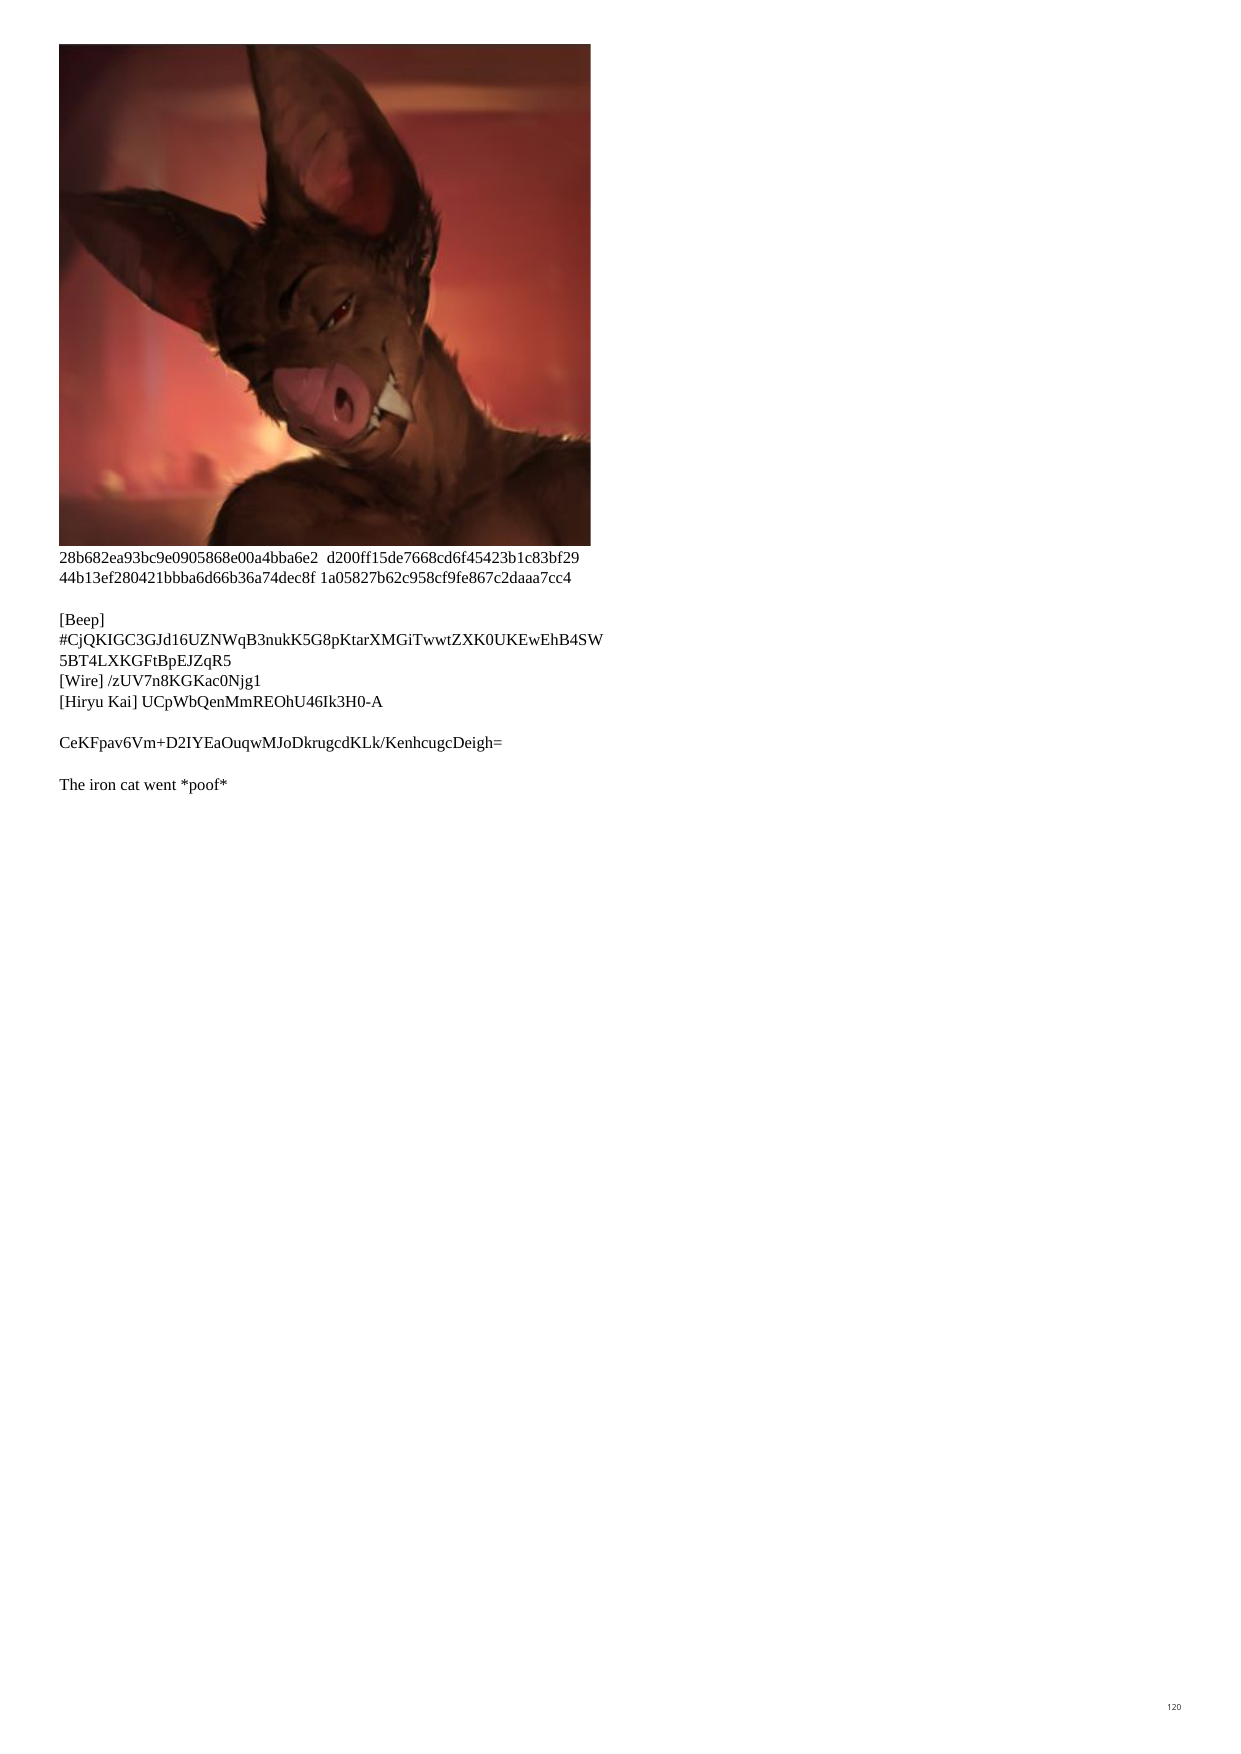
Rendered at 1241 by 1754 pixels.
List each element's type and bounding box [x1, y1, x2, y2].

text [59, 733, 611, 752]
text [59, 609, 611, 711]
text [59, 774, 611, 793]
picture [59, 44, 591, 546]
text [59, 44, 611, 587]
